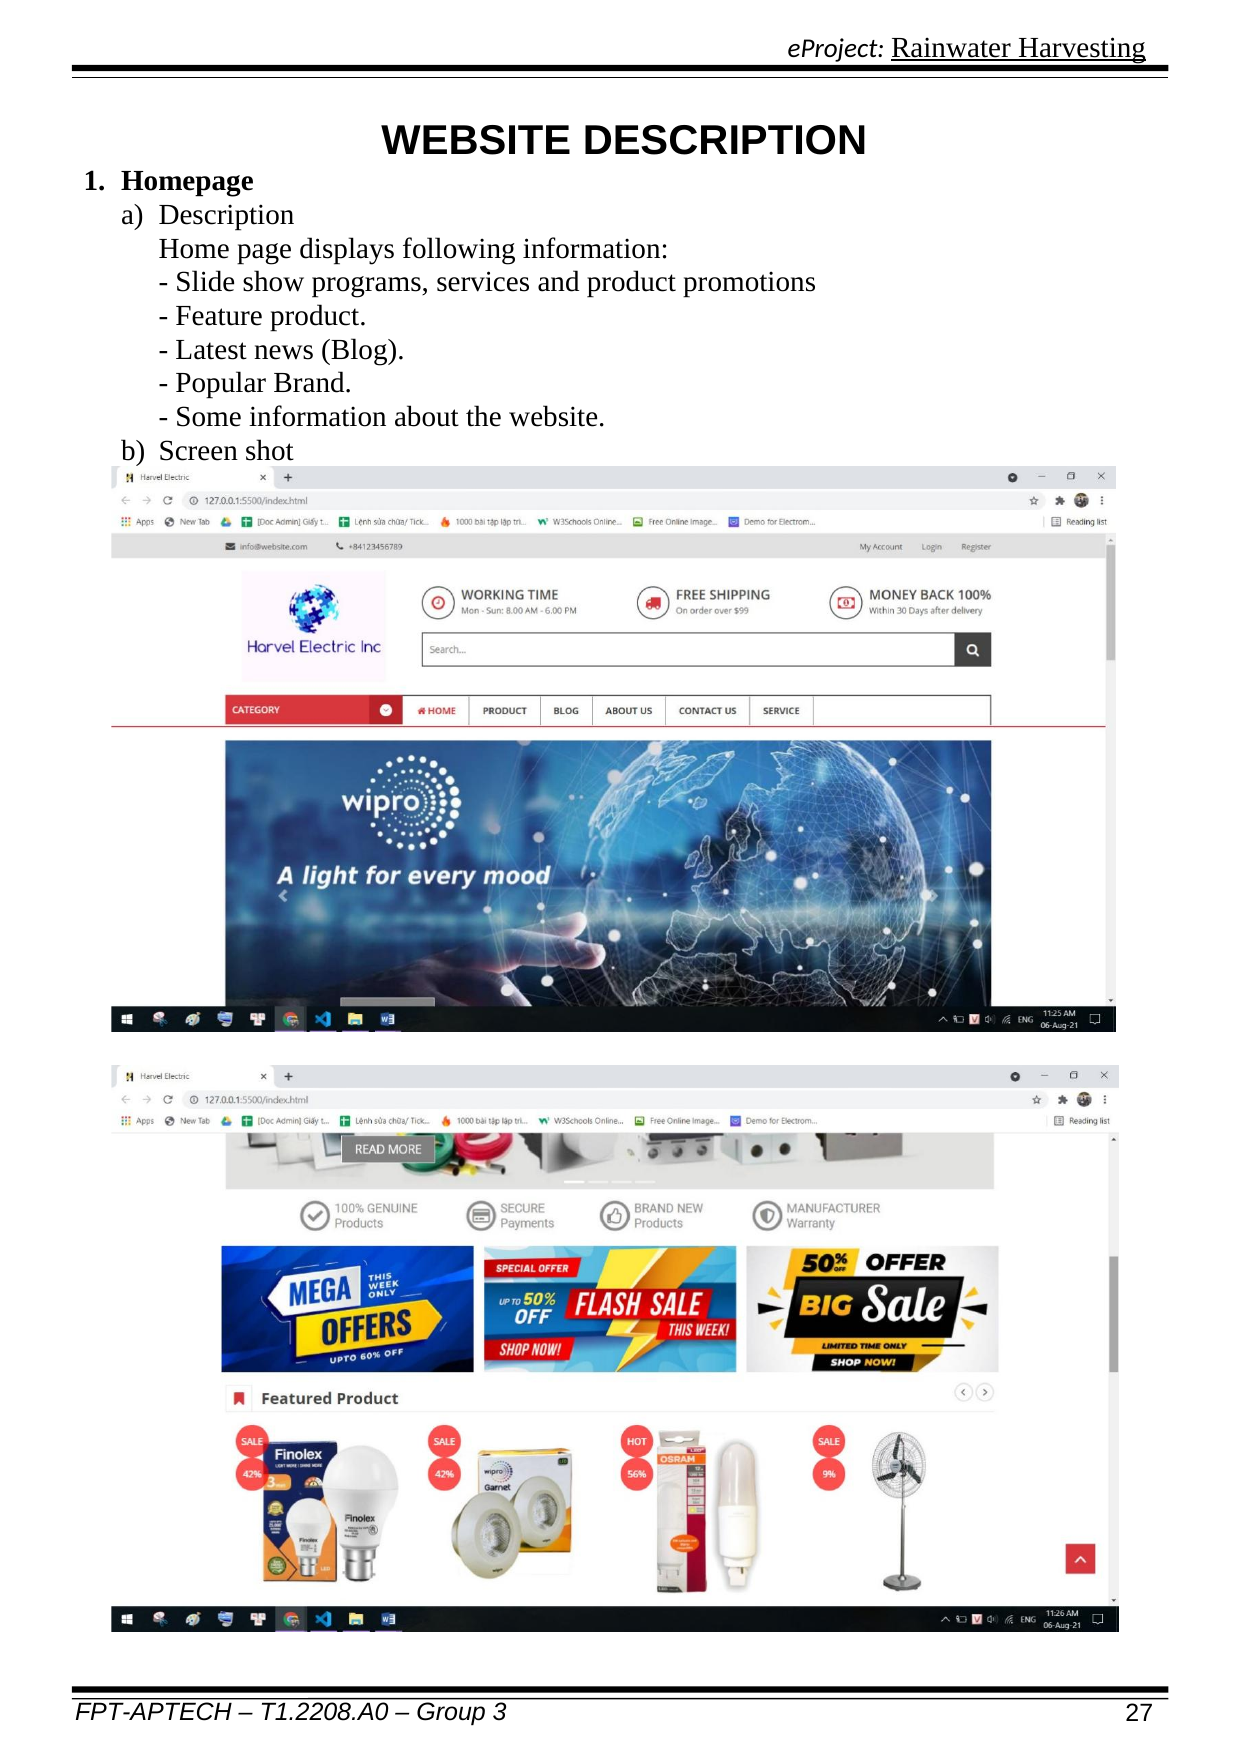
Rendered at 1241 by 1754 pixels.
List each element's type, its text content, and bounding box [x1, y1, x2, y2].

text Home page displays following information: [158, 231, 1203, 264]
text - Feature product. [158, 298, 1203, 332]
list Screen shot [121, 433, 1203, 466]
picture [111, 466, 1116, 1032]
list Homepage [83, 163, 1203, 197]
picture [111, 1065, 1119, 1632]
text - Slide show programs, services and product promotions [158, 264, 1203, 298]
text - Popular Brand. [158, 365, 1203, 399]
text - Some information about the website. [158, 399, 1203, 433]
text - Latest news (Blog). [158, 332, 1203, 365]
subtitle WEBSITE DESCRIPTION [46, 116, 1203, 163]
list Description [121, 197, 1203, 231]
